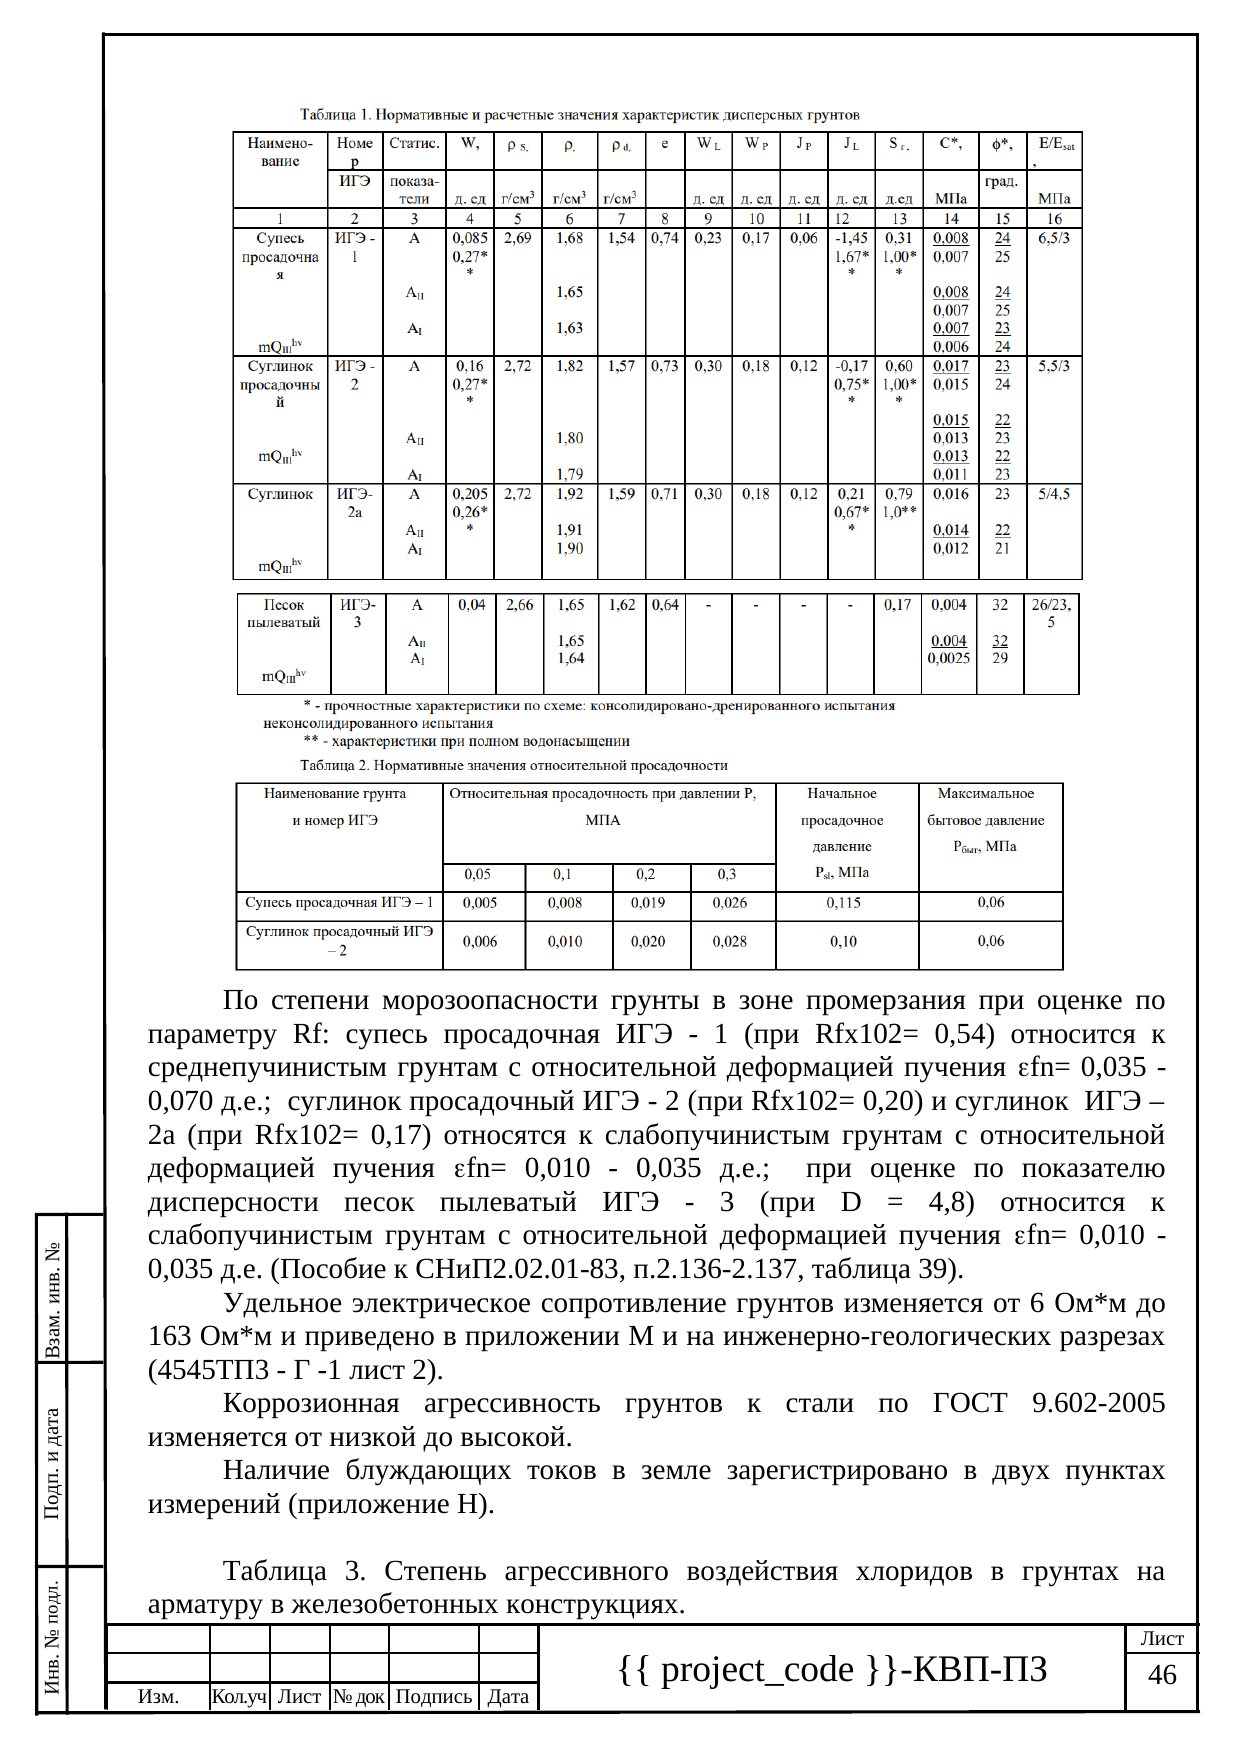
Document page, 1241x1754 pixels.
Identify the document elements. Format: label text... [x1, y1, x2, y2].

picture [222, 98, 1092, 983]
text Таблица 3. Степень агрессивного воздействия хлоридов в грунтах на арматуру в железобетонных конструкциях. [148, 1553, 1166, 1620]
text По степени морозоопасности грунты в зоне промерзания при оценке по параметру Rf: супесь просадочная ИГЭ - 1 (при Rfх102= 0,54) относится к среднепучинистым грунтам с относительной деформацией пучения fn= 0,035 - 0,070 д.е.; суглинок просадочный ИГЭ - 2 (при Rfх102= 0,20) и суглинок ИГЭ – 2а (при Rfх102= 0,17) относятся к слабопучинистым грунтам с относительной деформацией пучения fn= 0,010 - 0,035 д.е.; при оценке по показателю дисперсности песок пылеватый ИГЭ - 3 (при D = 4,8) относится к слабопучинистым грунтам с относительной деформацией пучения fn= 0,010 - 0,035 д.е. (Пособие к СНиП2.02.01-83, п.2.136-2.137, таблица 39). [148, 982, 1166, 1285]
text Коррозионная агрессивность грунтов к стали по ГОСТ 9.602-2005 изменяется от низкой до высокой. [148, 1385, 1166, 1452]
text Удельное электрическое сопротивление грунтов изменяется от 6 Ом*м до 163 Ом*м и приведено в приложении М и на инженерно-геологических разрезах (4545ТП3 - Г -1 лист 2). [148, 1285, 1166, 1385]
text Наличие блуждающих токов в земле зарегистрировано в двух пунктах измерений (приложение Н). [148, 1452, 1166, 1519]
